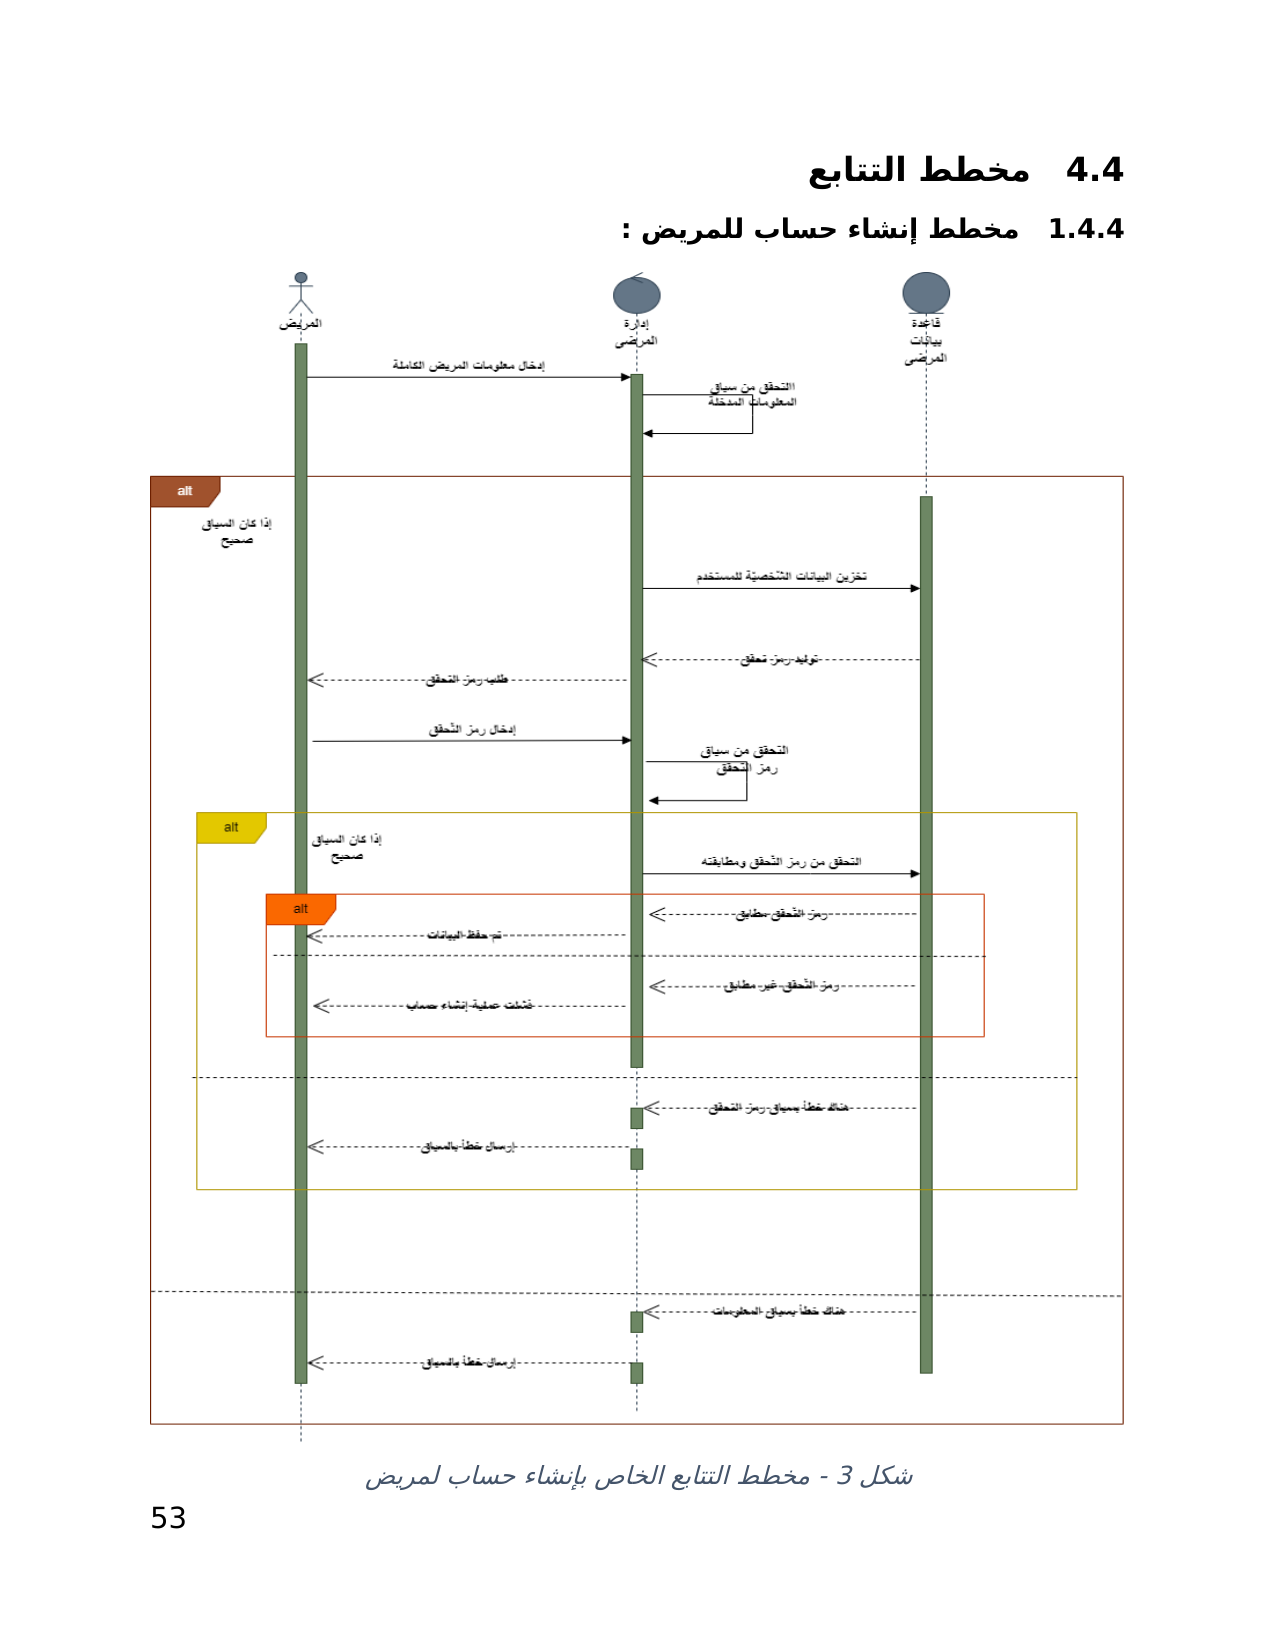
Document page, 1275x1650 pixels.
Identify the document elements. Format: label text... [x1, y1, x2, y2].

picture [150, 272, 1125, 1445]
title 1.4.4 مخطط إنشاء حساب للمريض : [150, 214, 1125, 245]
title 4.4 مخطط التتابع [150, 150, 1125, 189]
